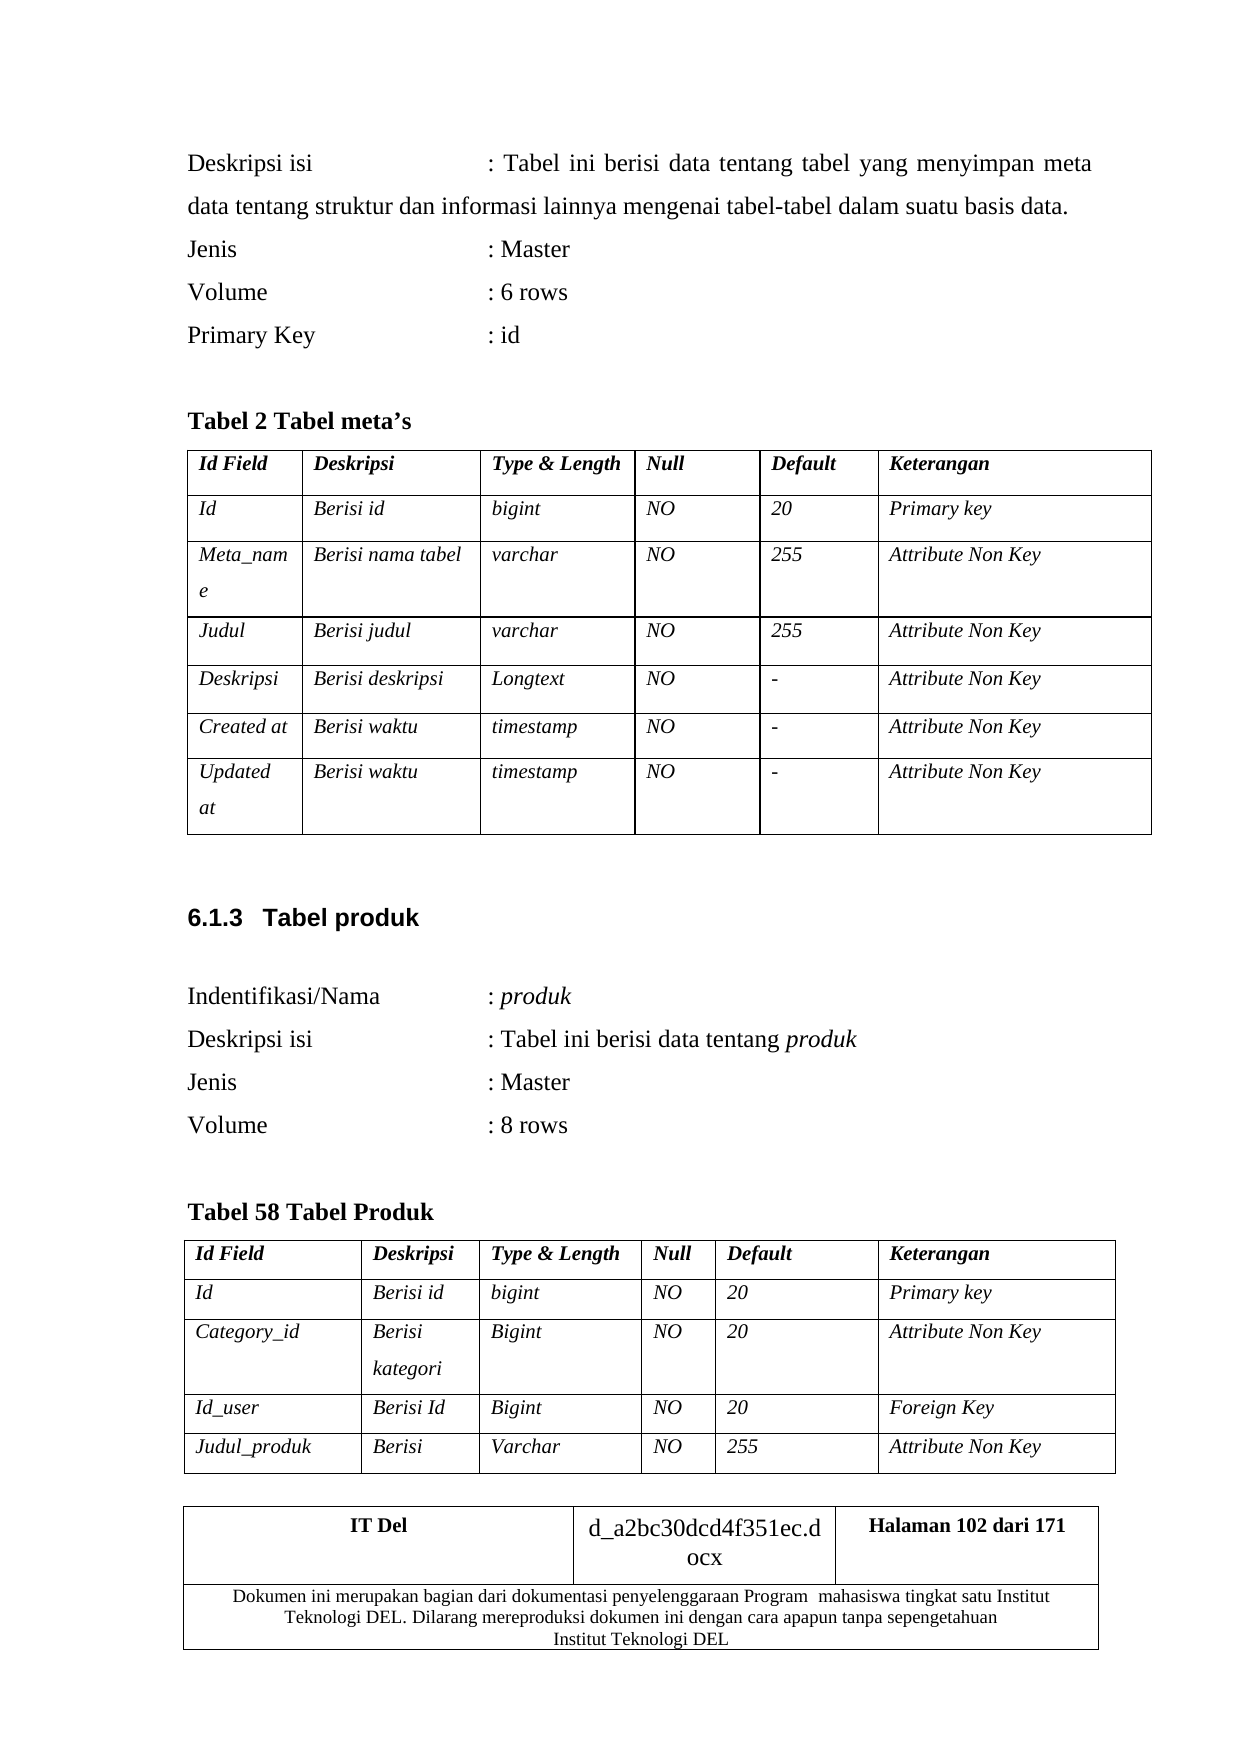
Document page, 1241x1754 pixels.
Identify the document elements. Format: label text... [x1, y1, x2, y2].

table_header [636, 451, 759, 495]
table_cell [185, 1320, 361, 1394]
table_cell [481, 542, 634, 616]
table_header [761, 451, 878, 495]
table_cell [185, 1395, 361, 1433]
text Primary Key : id [187, 320, 1092, 349]
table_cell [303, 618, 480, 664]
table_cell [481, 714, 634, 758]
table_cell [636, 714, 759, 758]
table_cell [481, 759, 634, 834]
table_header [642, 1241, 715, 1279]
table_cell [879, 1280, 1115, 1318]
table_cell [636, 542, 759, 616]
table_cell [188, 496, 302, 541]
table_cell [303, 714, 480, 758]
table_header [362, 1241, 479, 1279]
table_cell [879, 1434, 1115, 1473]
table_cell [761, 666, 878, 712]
text Tabel 58 Tabel Produk [187, 1197, 1092, 1225]
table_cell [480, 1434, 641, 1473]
text Jenis : Master [187, 1067, 1092, 1096]
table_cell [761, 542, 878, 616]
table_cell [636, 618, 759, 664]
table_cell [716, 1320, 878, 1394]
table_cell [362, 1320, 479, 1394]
text Deskripsi isi : Tabel ini berisi data tentang tabel yang menyimpan meta data tentang struktur dan informasi lainnya mengenai tabel-tabel dalam suatu basis data. [187, 148, 1092, 219]
text Indentifikasi/Nama : produk [187, 981, 1092, 1010]
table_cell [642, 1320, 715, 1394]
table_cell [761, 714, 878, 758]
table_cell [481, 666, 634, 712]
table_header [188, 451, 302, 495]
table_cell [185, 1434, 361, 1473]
text Tabel 2 Tabel meta’s [187, 406, 1092, 435]
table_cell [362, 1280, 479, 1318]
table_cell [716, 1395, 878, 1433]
text Tabel produk [187, 903, 1092, 932]
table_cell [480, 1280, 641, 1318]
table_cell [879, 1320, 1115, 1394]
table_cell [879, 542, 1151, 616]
text Volume : 6 rows [187, 277, 1092, 306]
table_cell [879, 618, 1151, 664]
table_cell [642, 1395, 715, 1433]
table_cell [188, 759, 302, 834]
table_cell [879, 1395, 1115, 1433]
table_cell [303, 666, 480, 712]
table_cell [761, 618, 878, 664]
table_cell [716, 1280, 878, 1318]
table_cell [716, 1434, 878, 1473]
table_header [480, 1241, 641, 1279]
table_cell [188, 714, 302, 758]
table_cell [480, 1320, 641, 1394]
text Volume : 8 rows [187, 1110, 1092, 1139]
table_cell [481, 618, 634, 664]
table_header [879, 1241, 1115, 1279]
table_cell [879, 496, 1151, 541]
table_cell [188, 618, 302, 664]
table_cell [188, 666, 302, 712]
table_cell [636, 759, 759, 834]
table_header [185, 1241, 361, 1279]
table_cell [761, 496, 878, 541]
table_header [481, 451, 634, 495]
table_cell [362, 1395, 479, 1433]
text Deskripsi isi : Tabel ini berisi data tentang produk [187, 1024, 1092, 1053]
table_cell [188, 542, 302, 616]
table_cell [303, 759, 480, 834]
text Jenis : Master [187, 234, 1092, 263]
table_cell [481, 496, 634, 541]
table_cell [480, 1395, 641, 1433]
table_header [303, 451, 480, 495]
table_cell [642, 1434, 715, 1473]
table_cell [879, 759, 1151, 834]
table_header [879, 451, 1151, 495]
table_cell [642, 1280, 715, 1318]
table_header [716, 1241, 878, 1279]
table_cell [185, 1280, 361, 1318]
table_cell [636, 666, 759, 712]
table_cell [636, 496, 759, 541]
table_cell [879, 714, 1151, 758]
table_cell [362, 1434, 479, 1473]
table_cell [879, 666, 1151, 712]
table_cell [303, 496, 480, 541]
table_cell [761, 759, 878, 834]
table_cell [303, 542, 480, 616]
